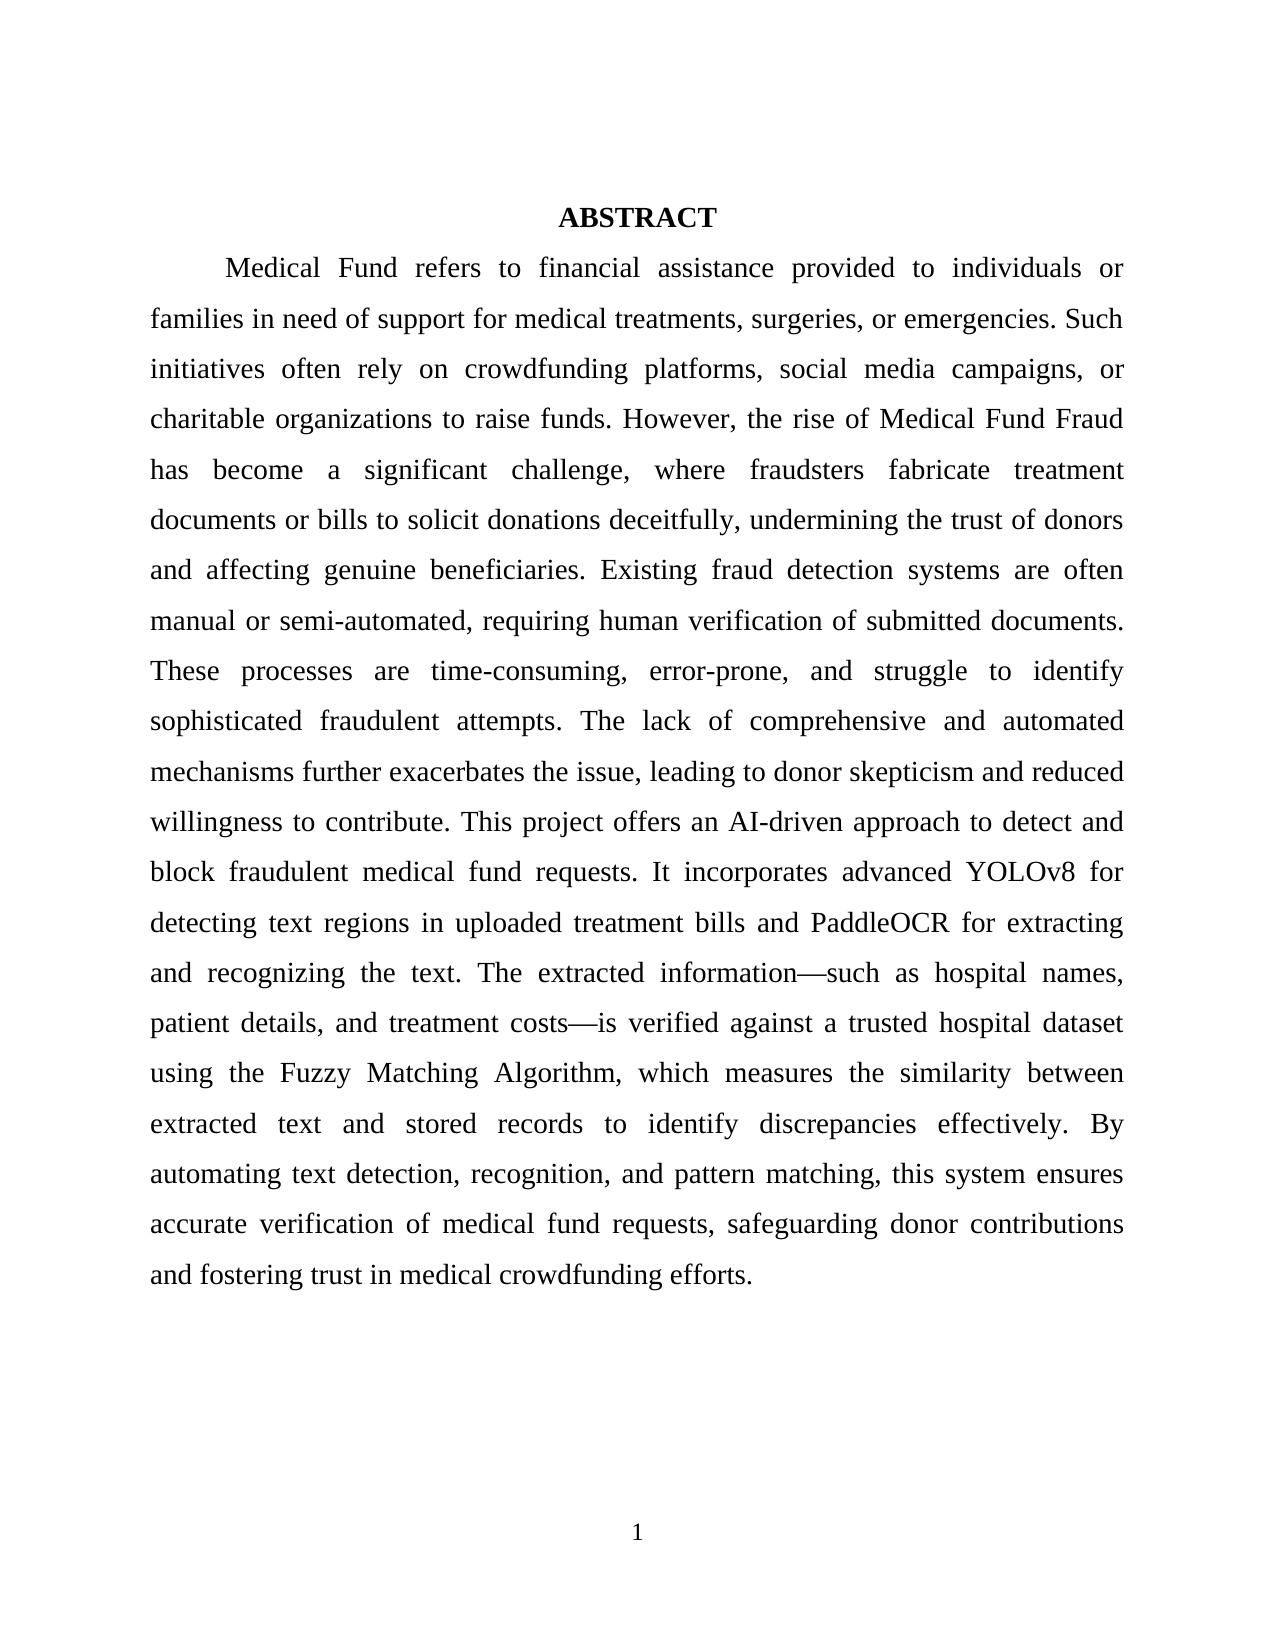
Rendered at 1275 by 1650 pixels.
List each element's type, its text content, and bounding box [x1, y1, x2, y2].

text Medical Fund refers to financial assistance provided to individuals or families in need of support for medical treatments, surgeries, or emergencies. Such initiatives often rely on crowdfunding platforms, social media campaigns, or charitable organizations to raise funds. However, the rise of Medical Fund Fraud has become a significant challenge, where fraudsters fabricate treatment documents or bills to solicit donations deceitfully, undermining the trust of donors and affecting genuine beneficiaries. Existing fraud detection systems are often manual or semi-automated, requiring human verification of submitted documents. These processes are time-consuming, error-prone, and struggle to identify sophisticated fraudulent attempts. The lack of comprehensive and automated mechanisms further exacerbates the issue, leading to donor skepticism and reduced willingness to contribute. This project offers an AI-driven approach to detect and block fraudulent medical fund requests. It incorporates advanced YOLOv8 for detecting text regions in uploaded treatment bills and PaddleOCR for extracting and recognizing the text. The extracted information—such as hospital names, patient details, and treatment costs—is verified against a trusted hospital dataset using the Fuzzy Matching Algorithm, which measures the similarity between extracted text and stored records to identify discrepancies effectively. By automating text detection, recognition, and pattern matching, this system ensures accurate verification of medical fund requests, safeguarding donor contributions and fostering trust in medical crowdfunding efforts. [150, 251, 1125, 1290]
text ABSTRACT [150, 200, 1125, 234]
